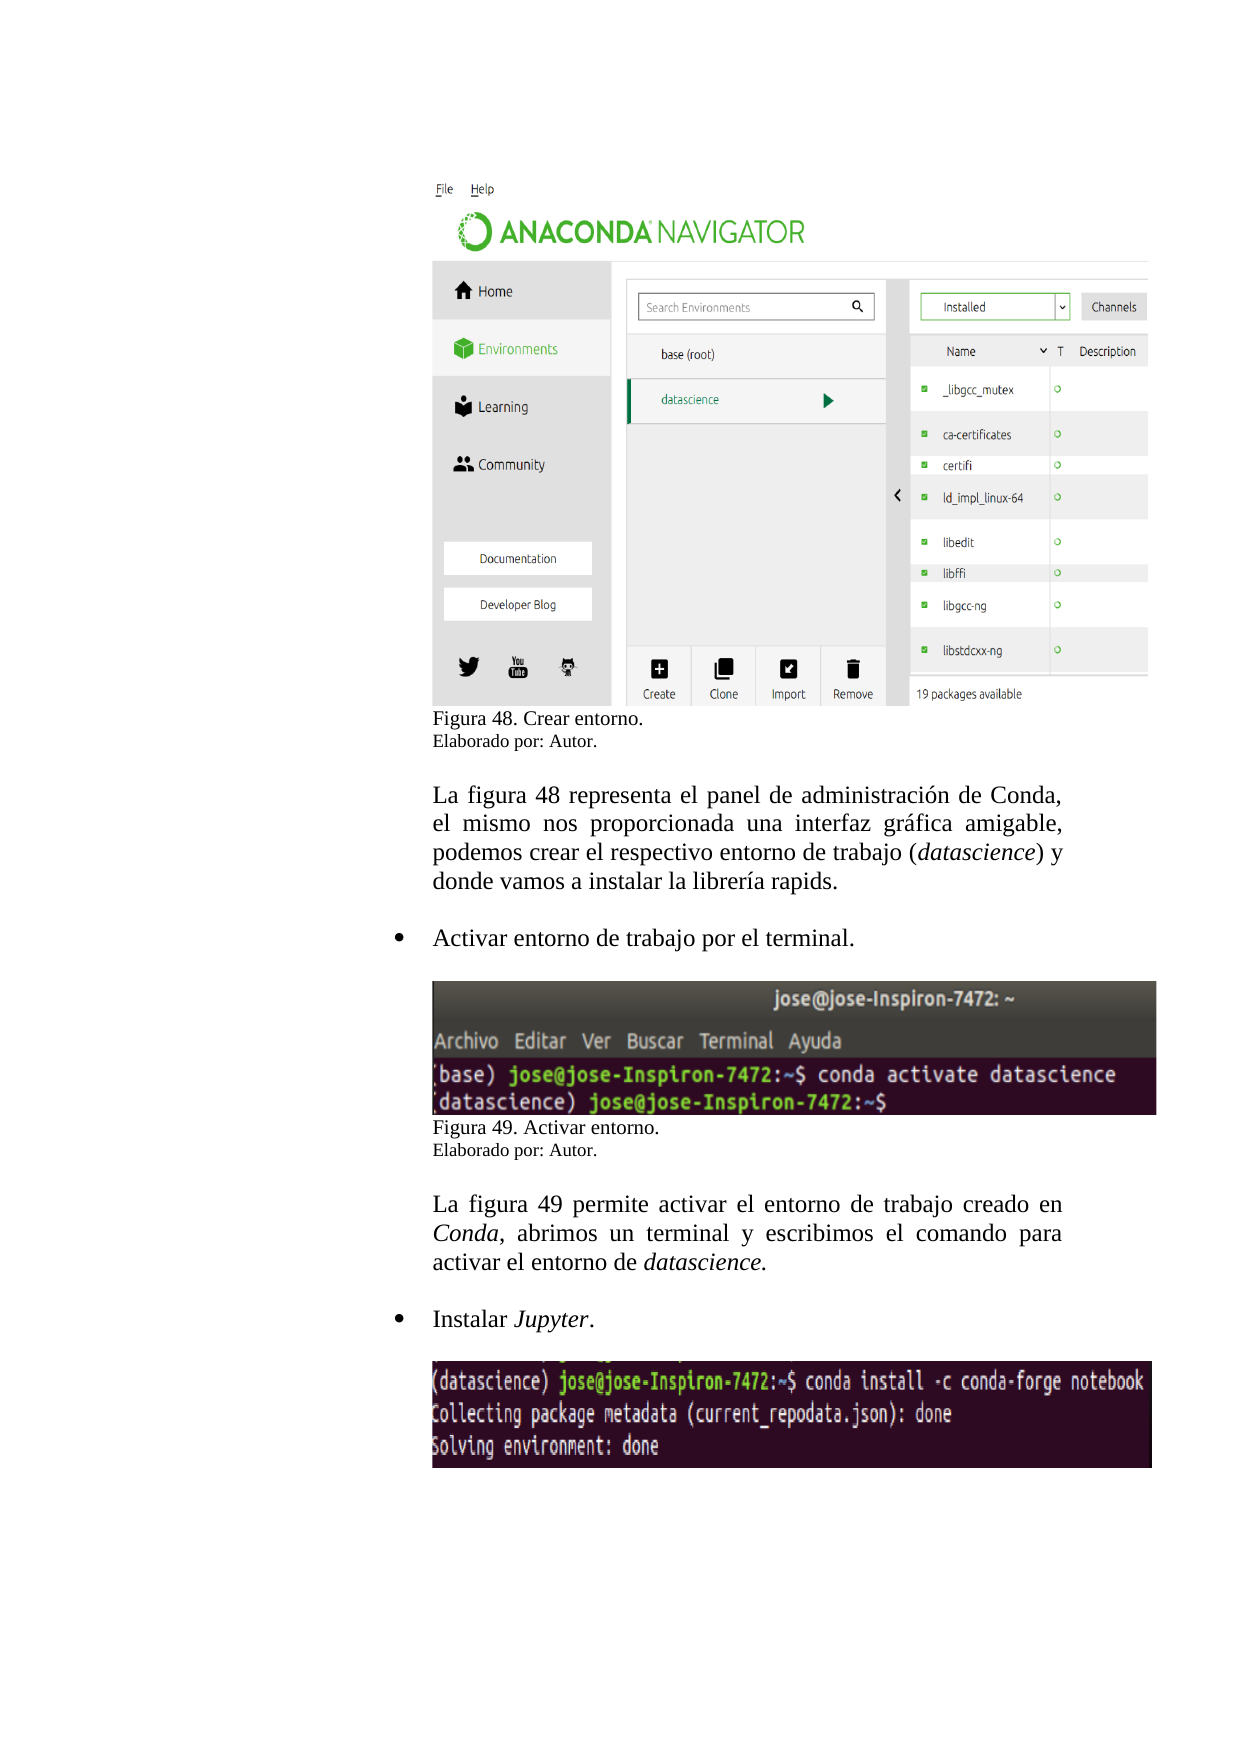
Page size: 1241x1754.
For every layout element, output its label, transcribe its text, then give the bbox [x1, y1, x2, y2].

list Instalar Jupyter. [395, 1304, 1063, 1333]
picture [432, 176, 1149, 706]
list Elaborado por: Autor. [432, 1139, 1063, 1161]
picture [432, 981, 1157, 1115]
picture [432, 1361, 1152, 1468]
list Figura 49. Activar entorno. [432, 1115, 1063, 1139]
list Figura 48. Crear entorno. [432, 706, 1063, 729]
list La figura 49 permite activar el entorno de trabajo creado en Conda, abrimos un terminal y escribimos el comando para activar el entorno de datascience. [432, 1189, 1063, 1276]
list La figura 48 representa el panel de administración de Conda, el mismo nos proporcionada una interfaz gráfica amigable, podemos crear el respectivo entorno de trabajo (datascience) y donde vamos a instalar la librería rapids. [432, 780, 1063, 895]
list Activar entorno de trabajo por el terminal. [395, 923, 1063, 952]
list Elaborado por: Autor. [432, 729, 1063, 751]
